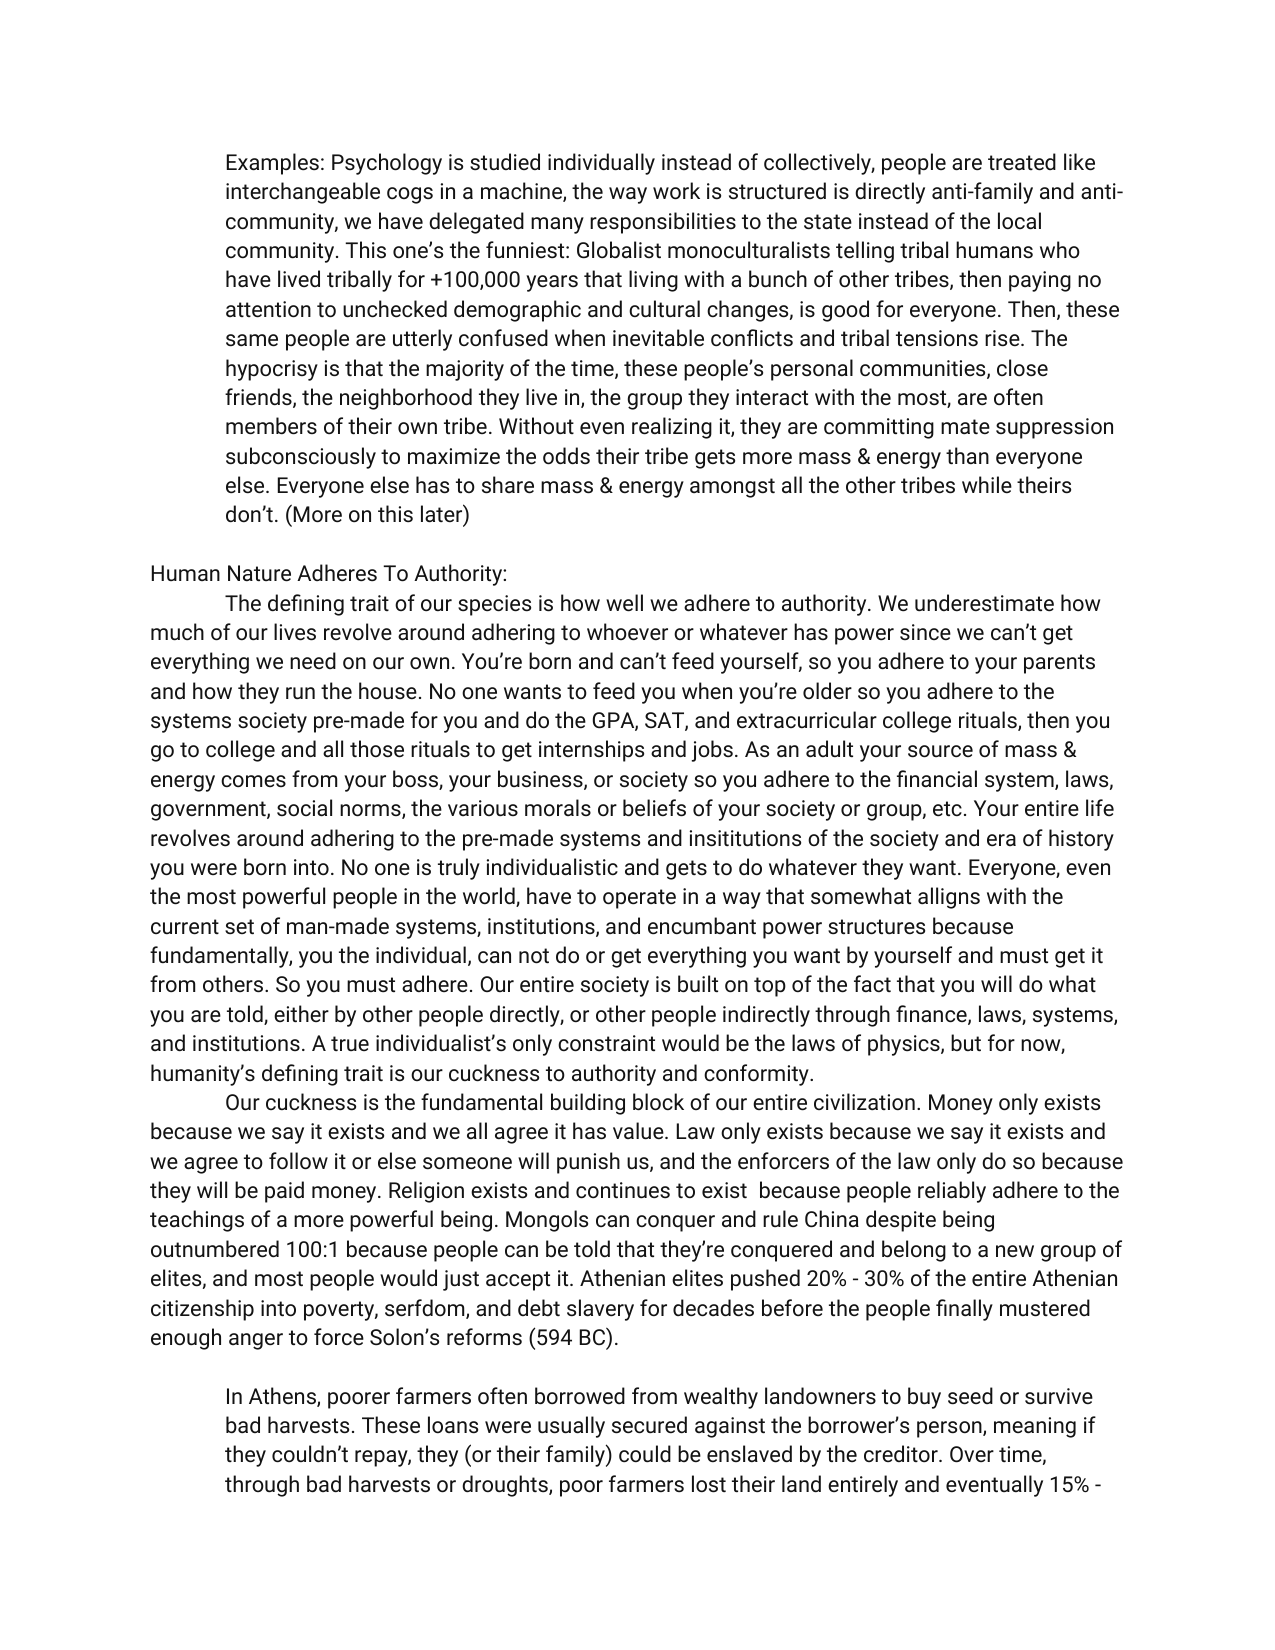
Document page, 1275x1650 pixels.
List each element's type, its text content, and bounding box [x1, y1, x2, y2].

text Human Nature Adheres To Authority: [150, 561, 1125, 587]
text Examples: Psychology is studied individually instead of collectively, people are treated like interchangeable cogs in a machine, the way work is structured is directly anti-family and anti-community, we have delegated many responsibilities to the state instead of the local community. This one’s the funniest: Globalist monoculturalists telling tribal humans who have lived tribally for +100,000 years that living with a bunch of other tribes, then paying no attention to unchecked demographic and cultural changes, is good for everyone. Then, these same people are utterly confused when inevitable conflicts and tribal tensions rise. The hypocrisy is that the majority of the time, these people’s personal communities, close friends, the neighborhood they live in, the group they interact with the most, are often members of their own tribe. Without even realizing it, they are committing mate suppression subconsciously to maximize the odds their tribe gets more mass & energy than everyone else. Everyone else has to share mass & energy amongst all the other tribes while theirs don’t. (More on this later) [225, 150, 1125, 528]
text The defining trait of our species is how well we adhere to authority. We underestimate how much of our lives revolve around adhering to whoever or whatever has power since we can’t get everything we need on our own. You’re born and can’t feed yourself, so you adhere to your parents and how they run the house. No one wants to feed you when you’re older so you adhere to the systems society pre-made for you and do the GPA, SAT, and extracurricular college rituals, then you go to college and all those rituals to get internships and jobs. As an adult your source of mass & energy comes from your boss, your business, or society so you adhere to the financial system, laws, government, social norms, the various morals or beliefs of your society or group, etc. Your entire life revolves around adhering to the pre-made systems and insititutions of the society and era of history you were born into. No one is truly individualistic and gets to do whatever they want. Everyone, even the most powerful people in the world, have to operate in a way that somewhat alligns with the current set of man-made systems, institutions, and encumbant power structures because fundamentally, you the individual, can not do or get everything you want by yourself and must get it from others. So you must adhere. Our entire society is built on top of the fact that you will do what you are told, either by other people directly, or other people indirectly through finance, laws, systems, and institutions. A true individualist’s only constraint would be the laws of physics, but for now, humanity’s defining trait is our cuckness to authority and conformity. [150, 591, 1125, 1086]
text Our cuckness is the fundamental building block of our entire civilization. Money only exists because we say it exists and we all agree it has value. Law only exists because we say it exists and we agree to follow it or else someone will punish us, and the enforcers of the law only do so because they will be paid money. Religion exists and continues to exist because people reliably adhere to the teachings of a more powerful being. Mongols can conquer and rule China despite being outnumbered 100:1 because people can be told that they’re conquered and belong to a new group of elites, and most people would just accept it. Athenian elites pushed 20% - 30% of the entire Athenian citizenship into poverty, serfdom, and debt slavery for decades before the people finally mustered enough anger to force Solon’s reforms (594 BC). [150, 1090, 1125, 1351]
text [225, 1384, 1125, 1497]
